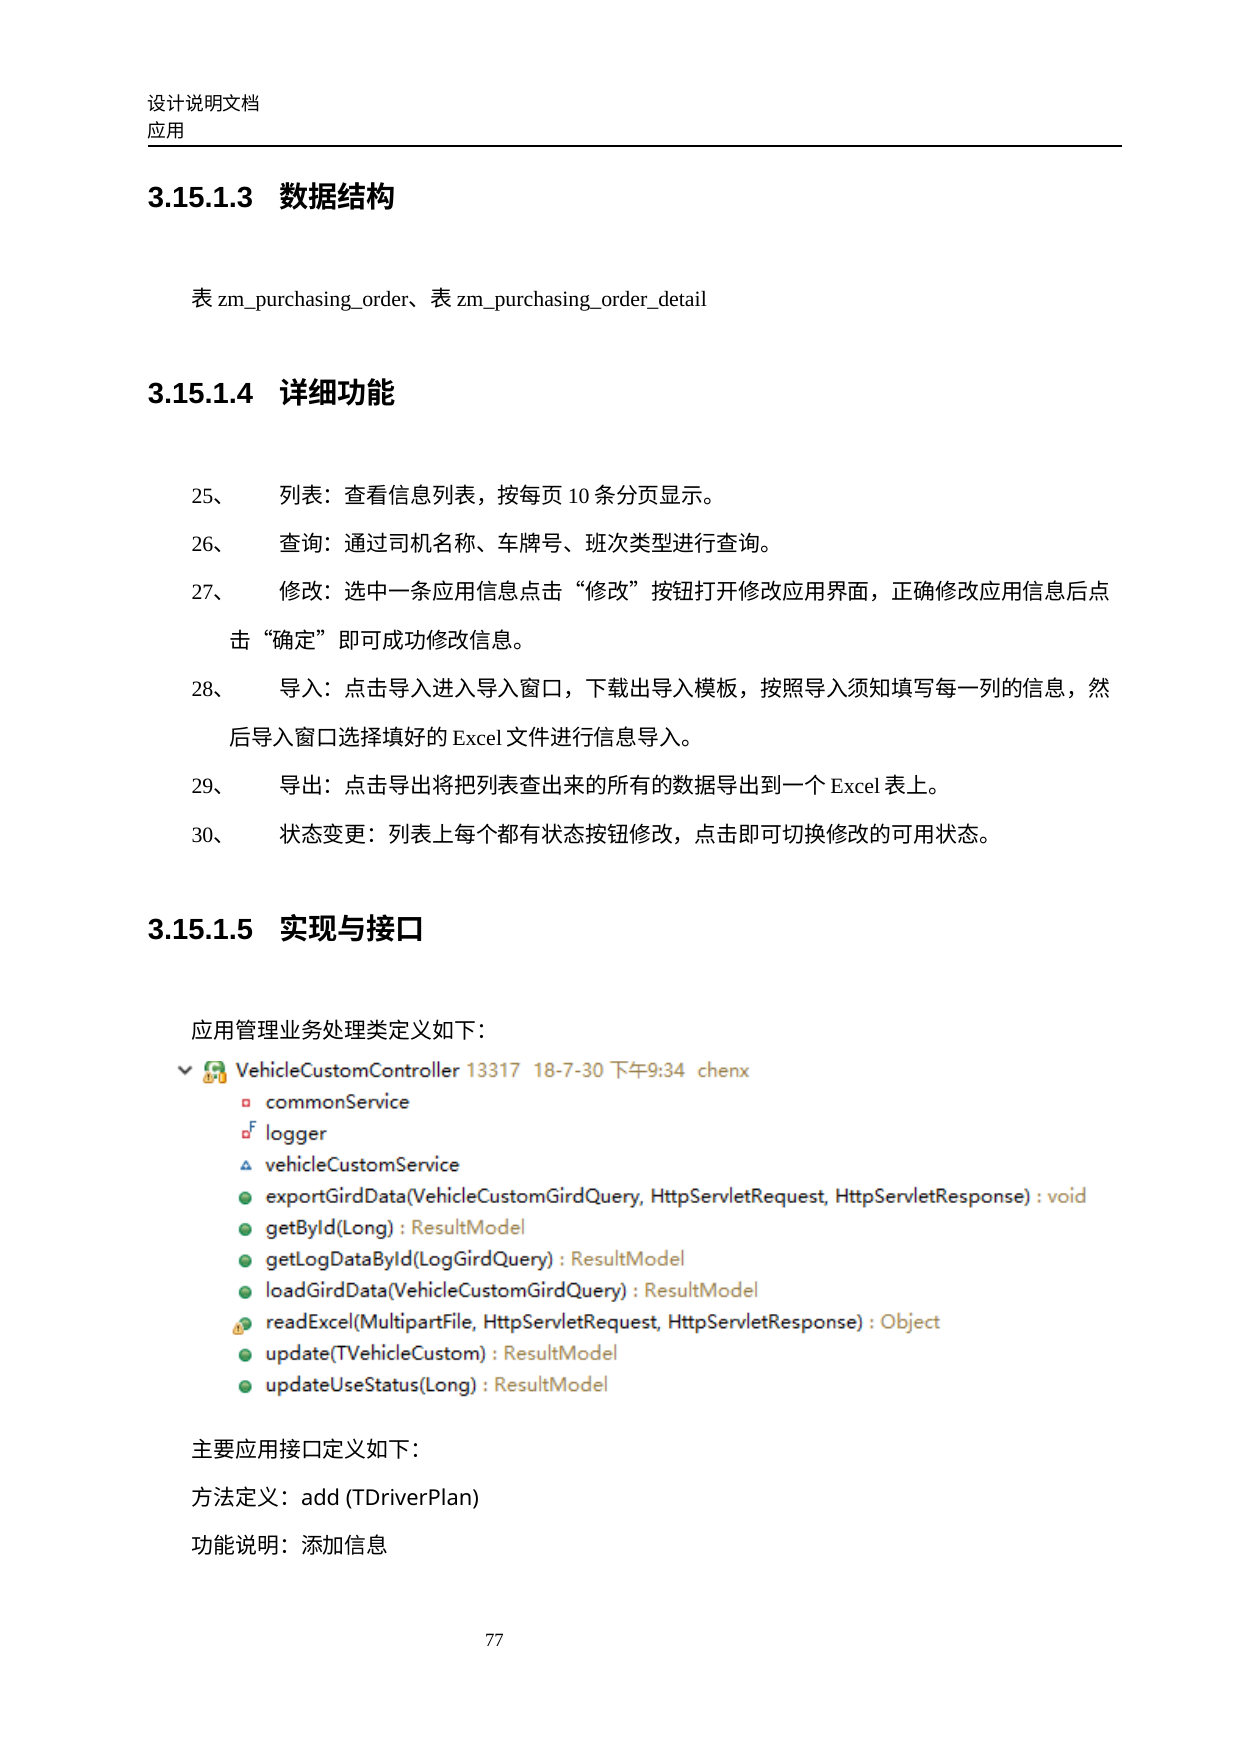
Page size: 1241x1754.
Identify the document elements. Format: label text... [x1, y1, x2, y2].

text 功能说明：添加信息 [191, 1528, 1122, 1560]
list 导入：点击导入进入导入窗口，下载出导入模板，按照导入须知填写每一列的信息，然后导入窗口选择填好的Excel文件进行信息导入。 [191, 671, 1122, 752]
list 状态变更：列表上每个都有状态按钮修改，点击即可切换修改的可用状态。 [191, 816, 1122, 849]
list 导出：点击导出将把列表查出来的所有的数据导出到一个Excel表上。 [191, 768, 1122, 801]
subtitle 数据结构 [148, 162, 1122, 227]
text 方法定义：add (TDriverPlan) [191, 1479, 1122, 1512]
subtitle 详细功能 [148, 358, 1122, 423]
picture [147, 1061, 1095, 1401]
list 查询：通过司机名称、车牌号、班次类型进行查询。 [191, 526, 1122, 558]
list 列表：查看信息列表，按每页10条分页显示。 [191, 477, 1122, 510]
text 主要应用接口定义如下： [191, 1431, 1122, 1464]
text 应用管理业务处理类定义如下： [148, 1013, 1122, 1045]
subtitle 实现与接口 [148, 894, 1122, 959]
list 修改：选中一条应用信息点击“修改”按钮打开修改应用界面，正确修改应用信息后点击“确定”即可成功修改信息。 [191, 574, 1122, 655]
text 表zm_purchasing_order、表zm_purchasing_order_detail [191, 281, 1122, 313]
